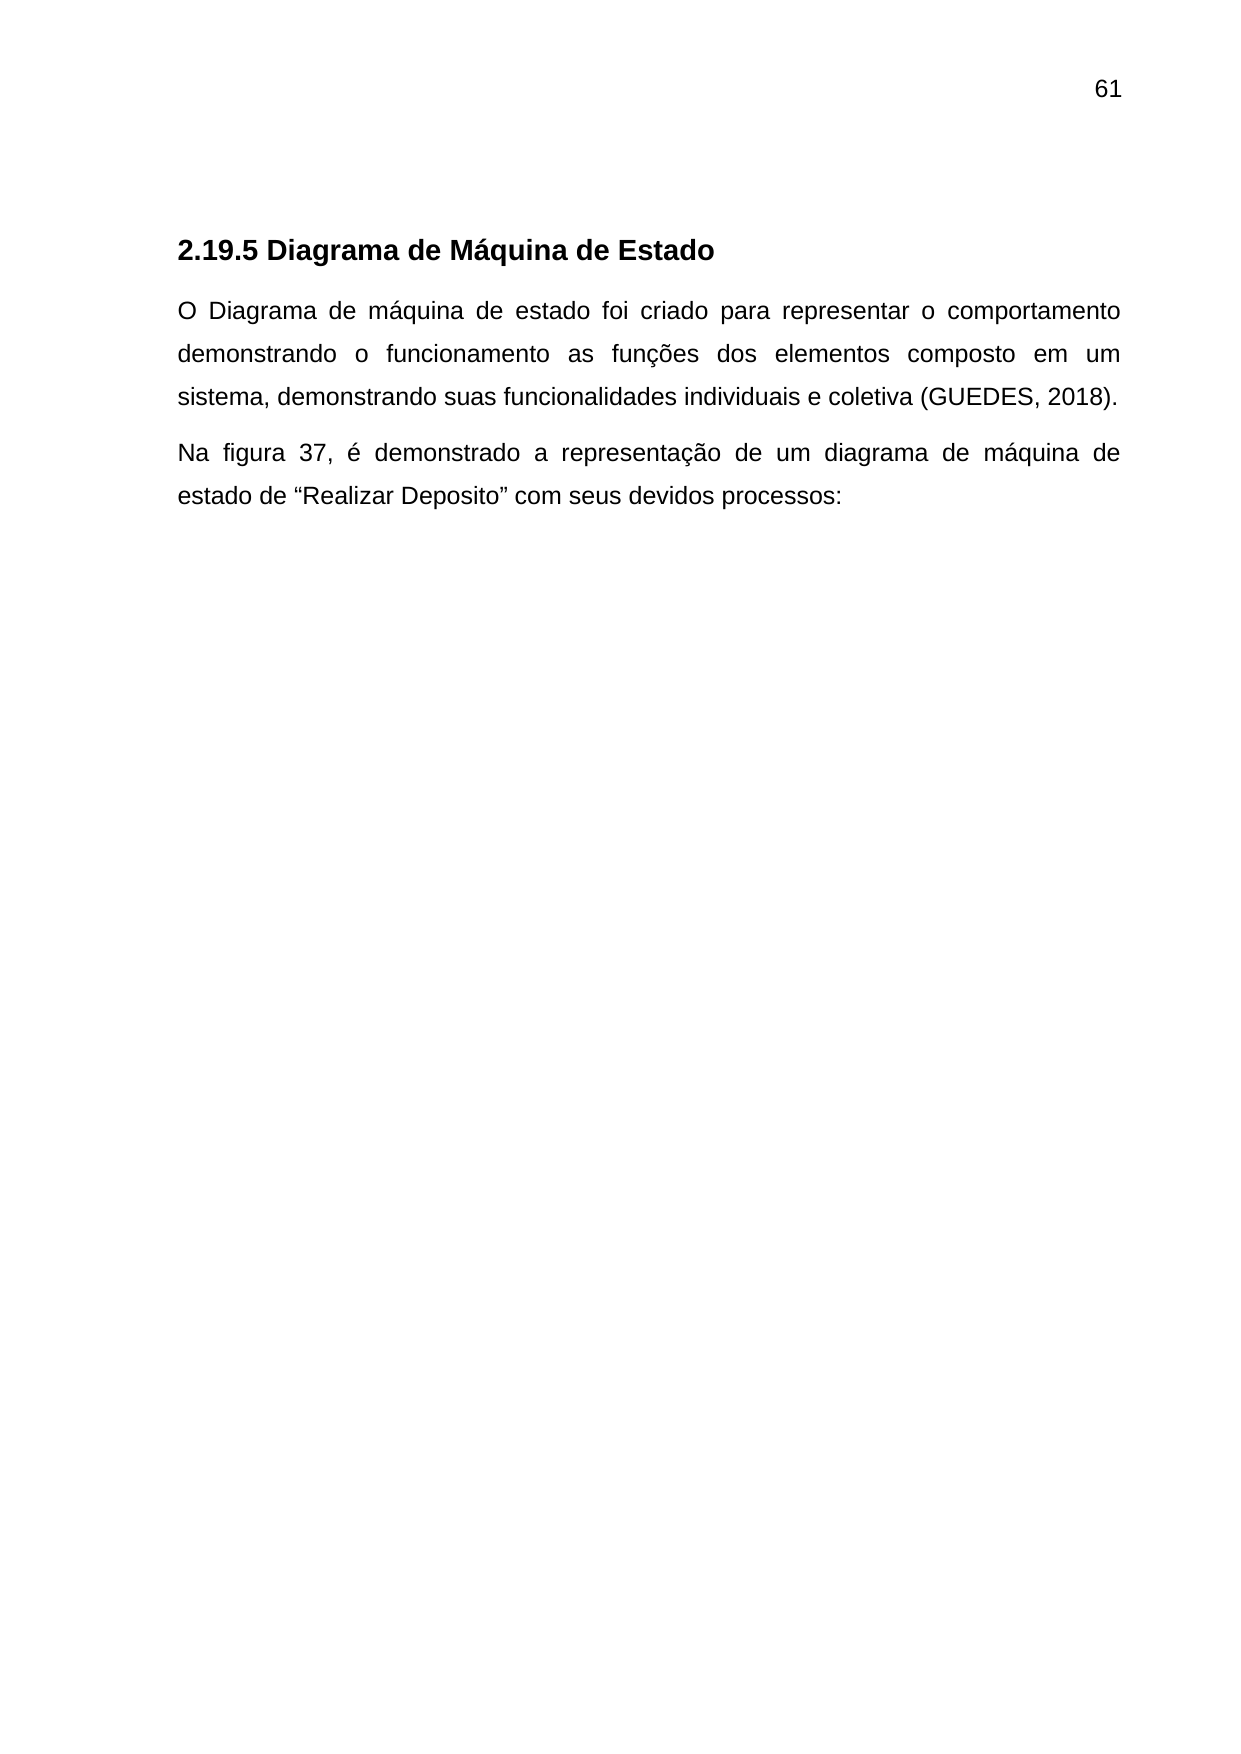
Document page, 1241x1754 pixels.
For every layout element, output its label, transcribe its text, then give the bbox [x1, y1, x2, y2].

text Na figura 37, é demonstrado a representação de um diagrama de máquina de estado de “Realizar Deposito” com seus devidos processos: [177, 437, 1122, 509]
text O Diagrama de máquina de estado foi criado para representar o comportamento demonstrando o funcionamento as funções dos elementos composto em um sistema, demonstrando suas funcionalidades individuais e coletiva (GUEDES, 2018). [177, 296, 1122, 411]
text 2.19.5 Diagrama de Máquina de Estado [177, 233, 1122, 266]
